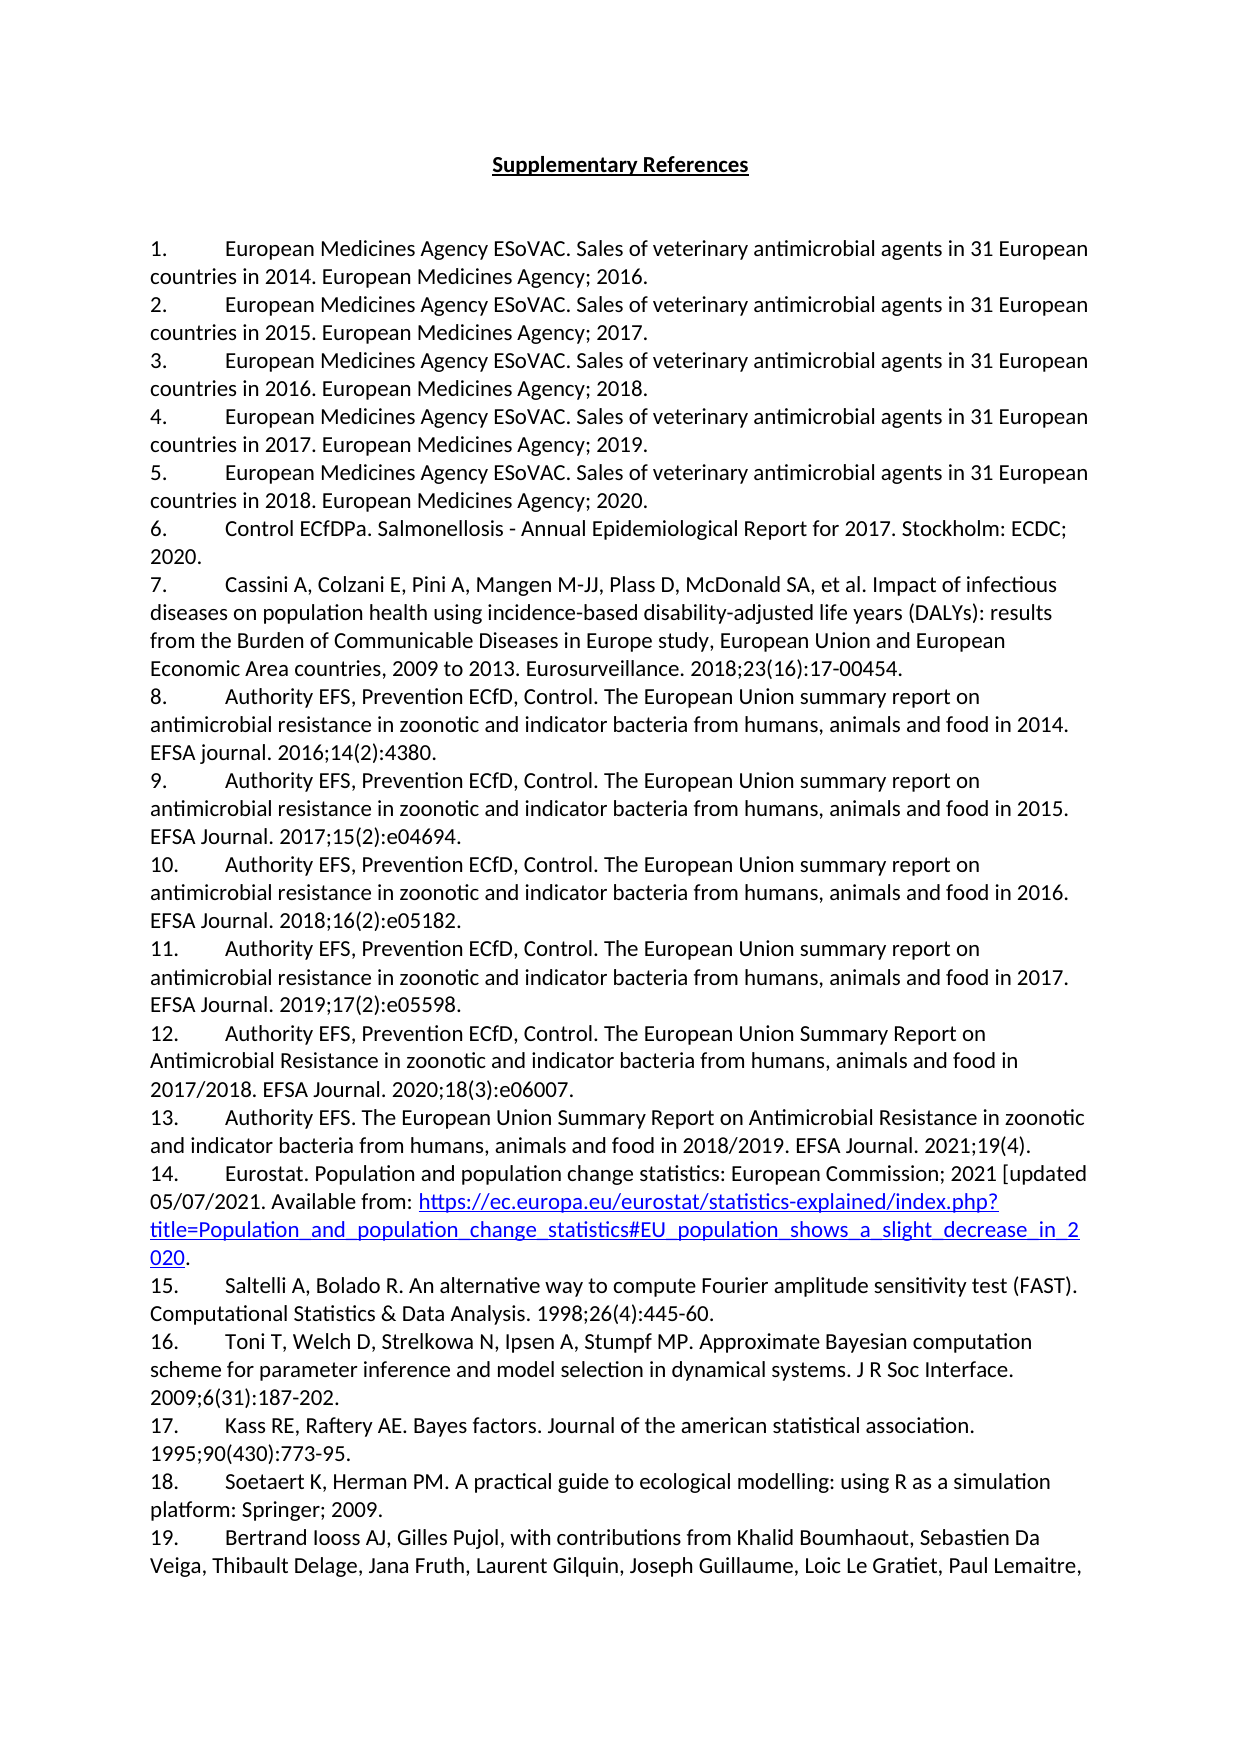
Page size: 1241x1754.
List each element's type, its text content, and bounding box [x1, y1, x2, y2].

text 1. European Medicines Agency ESoVAC. Sales of veterinary antimicrobial agents in 31 European countries in 2014. European Medicines Agency; 2016. [150, 234, 1090, 290]
text 17. Kass RE, Raftery AE. Bayes factors. Journal of the american statistical association. 1995;90(430):773-95. [150, 1411, 1090, 1467]
text 16. Toni T, Welch D, Strelkowa N, Ipsen A, Stumpf MP. Approximate Bayesian computation scheme for parameter inference and model selection in dynamical systems. J R Soc Interface. 2009;6(31):187-202. [150, 1327, 1090, 1411]
text 11. Authority EFS, Prevention ECfD, Control. The European Union summary report on antimicrobial resistance in zoonotic and indicator bacteria from humans, animals and food in 2017. EFSA Journal. 2019;17(2):e05598. [150, 934, 1090, 1019]
text 6. Control ECfDPa. Salmonellosis - Annual Epidemiological Report for 2017. Stockholm: ECDC; 2020. [150, 514, 1090, 570]
text 12. Authority EFS, Prevention ECfD, Control. The European Union Summary Report on Antimicrobial Resistance in zoonotic and indicator bacteria from humans, animals and food in 2017/2018. EFSA Journal. 2020;18(3):e06007. [150, 1019, 1090, 1103]
text 18. Soetaert K, Herman PM. A practical guide to ecological modelling: using R as a simulation platform: Springer; 2009. [150, 1467, 1090, 1523]
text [150, 1523, 1090, 1579]
text Supplementary References [150, 150, 1090, 178]
text 14. Eurostat. Population and population change statistics: European Commission; 2021 [updated 05/07/2021. Available from: https://ec.europa.eu/eurostat/statistics-explained/index.php?title=Population_and_population_change_statistics#EU_population_shows_a_slight_decrease_in_2020. [150, 1159, 1090, 1271]
text 10. Authority EFS, Prevention ECfD, Control. The European Union summary report on antimicrobial resistance in zoonotic and indicator bacteria from humans, animals and food in 2016. EFSA Journal. 2018;16(2):e05182. [150, 851, 1090, 934]
text 7. Cassini A, Colzani E, Pini A, Mangen M-JJ, Plass D, McDonald SA, et al. Impact of infectious diseases on population health using incidence-based disability-adjusted life years (DALYs): results from the Burden of Communicable Diseases in Europe study, European Union and European Economic Area countries, 2009 to 2013. Eurosurveillance. 2018;23(16):17-00454. [150, 570, 1090, 682]
text 8. Authority EFS, Prevention ECfD, Control. The European Union summary report on antimicrobial resistance in zoonotic and indicator bacteria from humans, animals and food in 2014. EFSA journal. 2016;14(2):4380. [150, 682, 1090, 766]
text 2. European Medicines Agency ESoVAC. Sales of veterinary antimicrobial agents in 31 European countries in 2015. European Medicines Agency; 2017. [150, 290, 1090, 346]
text 13. Authority EFS. The European Union Summary Report on Antimicrobial Resistance in zoonotic and indicator bacteria from humans, animals and food in 2018/2019. EFSA Journal. 2021;19(4). [150, 1103, 1090, 1159]
text 4. European Medicines Agency ESoVAC. Sales of veterinary antimicrobial agents in 31 European countries in 2017. European Medicines Agency; 2019. [150, 402, 1090, 458]
text 9. Authority EFS, Prevention ECfD, Control. The European Union summary report on antimicrobial resistance in zoonotic and indicator bacteria from humans, animals and food in 2015. EFSA Journal. 2017;15(2):e04694. [150, 766, 1090, 851]
text 3. European Medicines Agency ESoVAC. Sales of veterinary antimicrobial agents in 31 European countries in 2016. European Medicines Agency; 2018. [150, 346, 1090, 402]
text 5. European Medicines Agency ESoVAC. Sales of veterinary antimicrobial agents in 31 European countries in 2018. European Medicines Agency; 2020. [150, 458, 1090, 514]
text 15. Saltelli A, Bolado R. An alternative way to compute Fourier amplitude sensitivity test (FAST). Computational Statistics & Data Analysis. 1998;26(4):445-60. [150, 1271, 1090, 1327]
